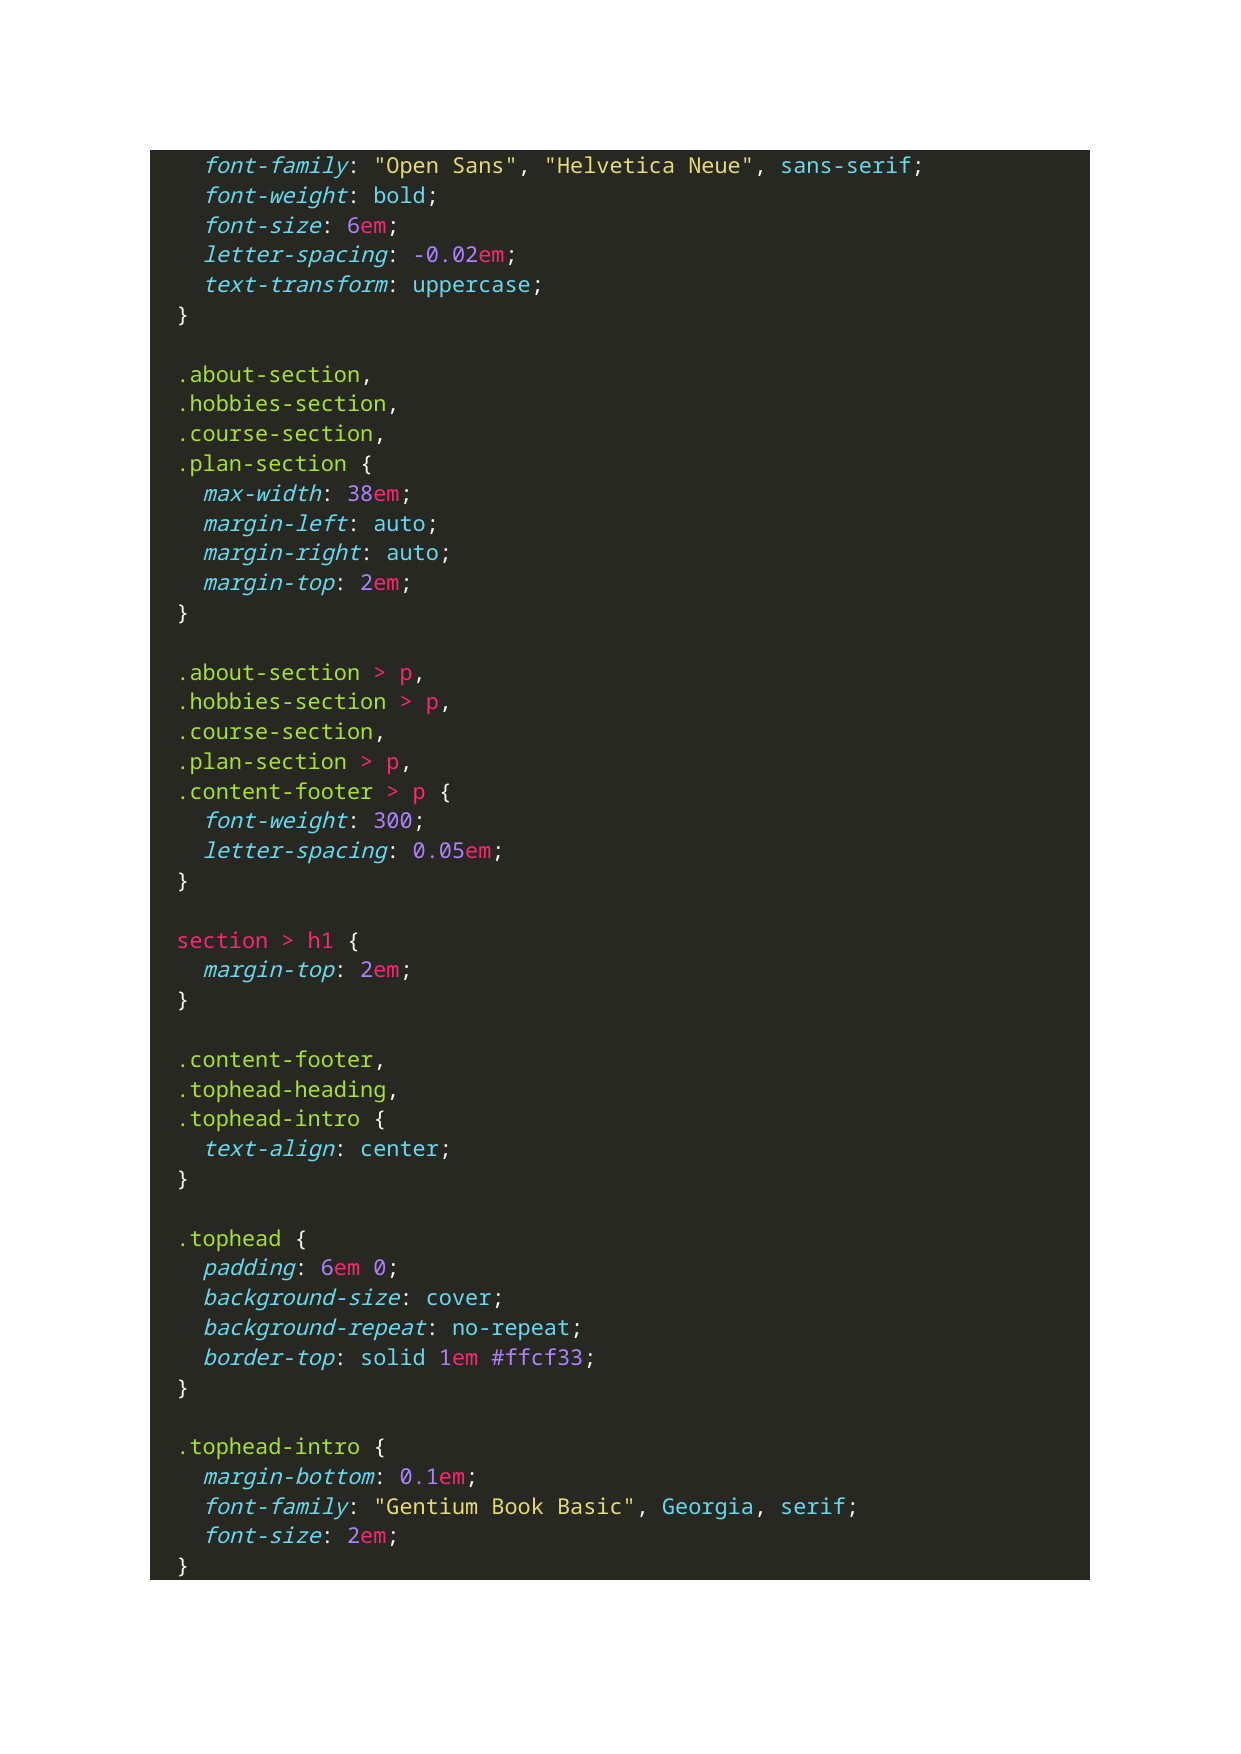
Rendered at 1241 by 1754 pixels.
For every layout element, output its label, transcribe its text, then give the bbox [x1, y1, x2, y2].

text font-size: 6em; [150, 209, 1090, 239]
text } [150, 865, 1090, 895]
text .tophead-intro { [150, 1431, 1090, 1461]
text font-weight: bold; [150, 180, 1090, 209]
text .content-footer > p { [150, 776, 1090, 805]
text } [150, 984, 1090, 1014]
text max-width: 38em; [150, 478, 1090, 507]
text } [150, 1550, 1090, 1580]
text letter-spacing: 0.05em; [150, 835, 1090, 865]
text .plan-section > p, [150, 746, 1090, 776]
text } [150, 597, 1090, 627]
text .hobbies-section, [150, 388, 1090, 418]
text .about-section, [150, 358, 1090, 388]
text margin-top: 2em; [150, 954, 1090, 984]
text margin-top: 2em; [150, 567, 1090, 597]
text .tophead { [150, 1222, 1090, 1252]
text .course-section, [150, 716, 1090, 746]
text .plan-section { [150, 448, 1090, 478]
text .course-section, [150, 418, 1090, 448]
text .hobbies-section > p, [150, 686, 1090, 716]
text } [150, 1371, 1090, 1401]
text } [150, 1163, 1090, 1193]
text margin-left: auto; [150, 507, 1090, 537]
text font-family: "Open Sans", "Helvetica Neue", sans-serif; [150, 150, 1090, 180]
text .about-section > p, [150, 656, 1090, 686]
text text-align: center; [150, 1133, 1090, 1163]
text text-transform: uppercase; [150, 269, 1090, 299]
text .content-footer, [150, 1044, 1090, 1073]
text font-family: "Gentium Book Basic", Georgia, serif; [150, 1491, 1090, 1520]
text font-weight: 300; [150, 805, 1090, 835]
text letter-spacing: -0.02em; [150, 239, 1090, 269]
text .tophead-heading, [150, 1073, 1090, 1103]
text padding: 6em 0; [150, 1252, 1090, 1282]
text font-size: 2em; [150, 1520, 1090, 1550]
text background-size: cover; [150, 1282, 1090, 1312]
text background-repeat: no-repeat; [150, 1312, 1090, 1342]
text margin-bottom: 0.1em; [150, 1461, 1090, 1491]
text margin-right: auto; [150, 537, 1090, 567]
text border-top: solid 1em #ffcf33; [150, 1342, 1090, 1371]
text section > h1 { [150, 924, 1090, 954]
text } [150, 299, 1090, 329]
text .tophead-intro { [150, 1103, 1090, 1133]
